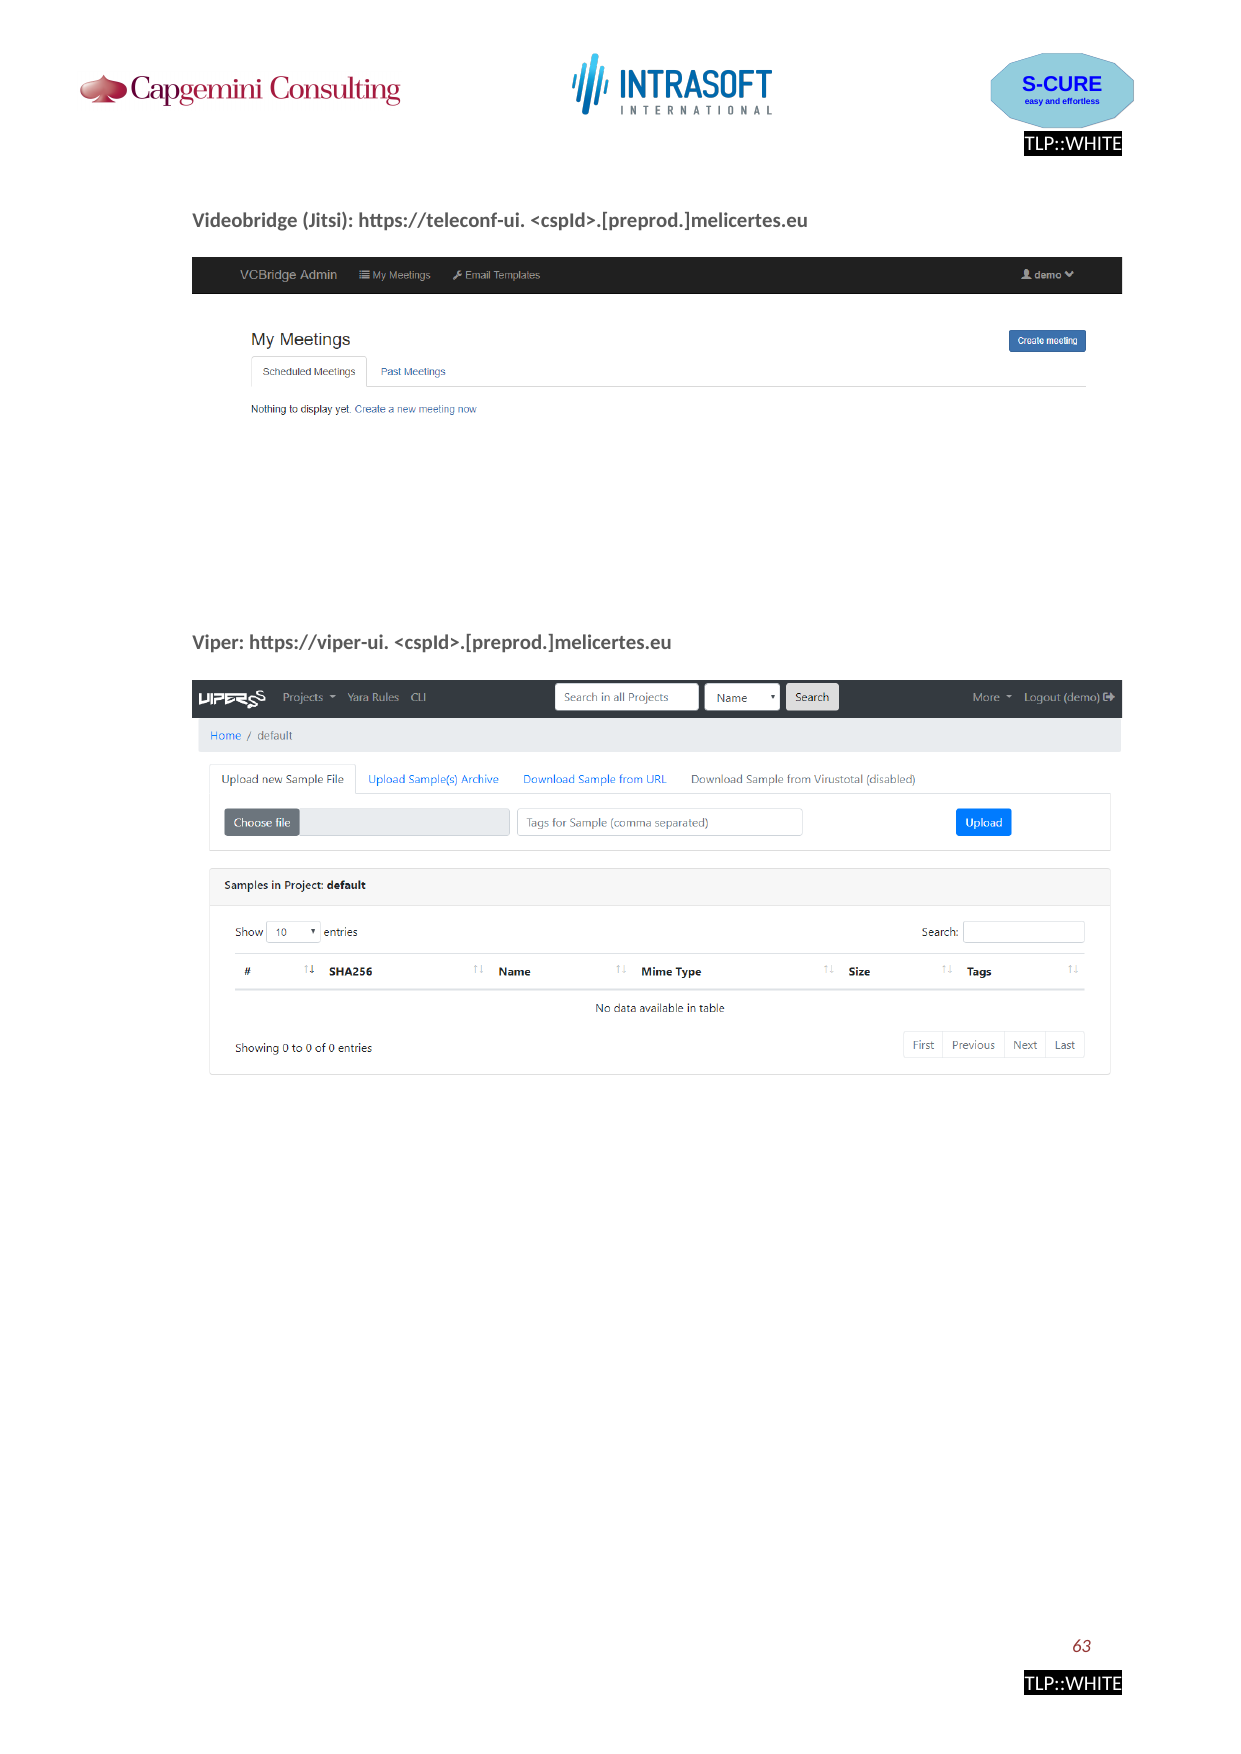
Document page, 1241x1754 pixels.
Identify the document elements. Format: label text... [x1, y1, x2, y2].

text Videobridge (Jitsi): https://teleconf-ui. <cspId>.[preprod.]melicertes.eu [192, 207, 1122, 232]
picture [571, 52, 773, 116]
text Viper: https://viper-ui. <cspId>.[preprod.]melicertes.eu [192, 629, 1122, 655]
picture [192, 257, 1123, 604]
picture [192, 680, 1123, 1083]
